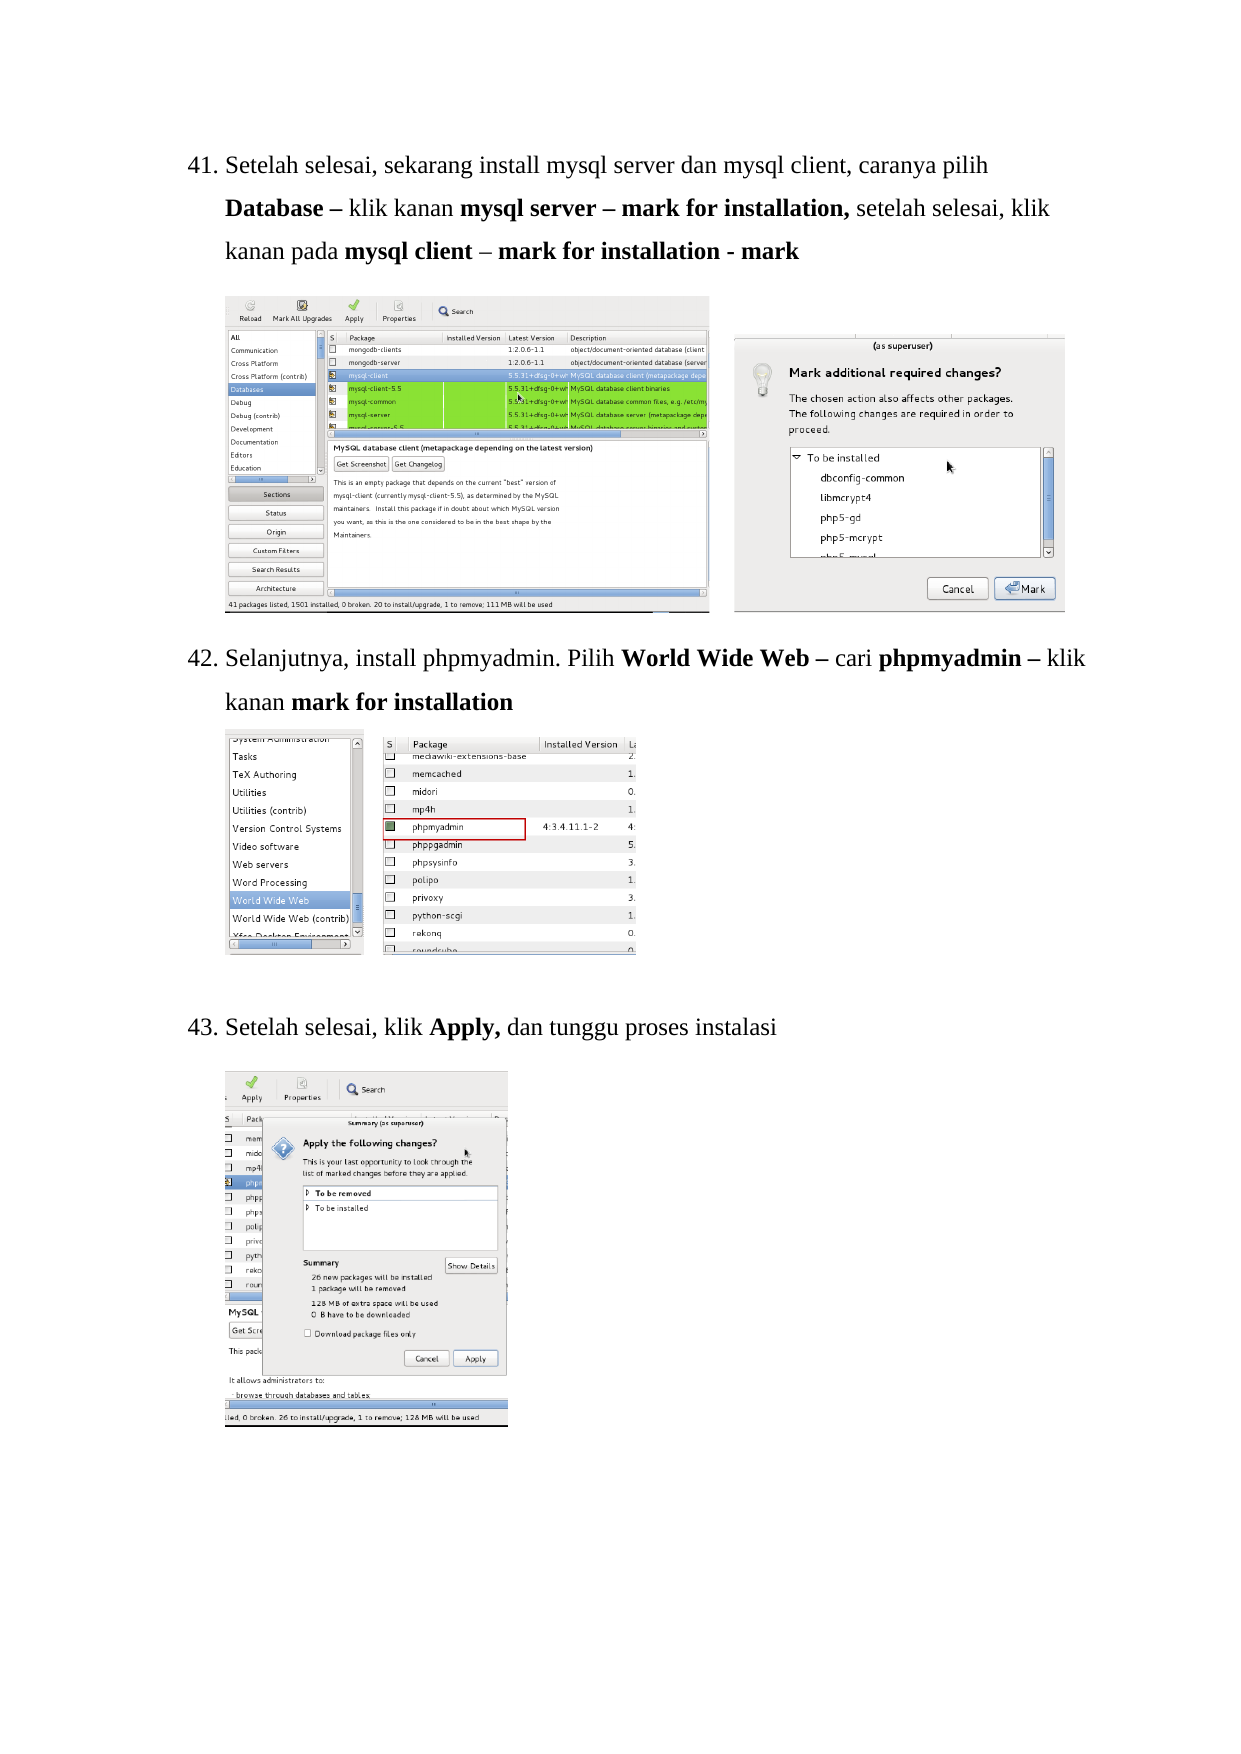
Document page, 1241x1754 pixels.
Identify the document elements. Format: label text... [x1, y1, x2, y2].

list Setelah selesai, klik Apply, dan tunggu proses instalasi [187, 1012, 1090, 1041]
picture [734, 334, 1065, 613]
picture [225, 729, 364, 955]
list Setelah selesai, sekarang install mysql server dan mysql client, caranya pilih Database – klik kanan mysql server – mark for installation, setelah selesai, klik kanan pada mysql client – mark for installation - mark [187, 150, 1090, 265]
picture [225, 296, 710, 613]
picture [382, 737, 636, 955]
picture [225, 1071, 508, 1427]
list Selanjutnya, install phpmyadmin. Pilih World Wide Web – cari phpmyadmin – klik kanan mark for installation [187, 643, 1090, 715]
